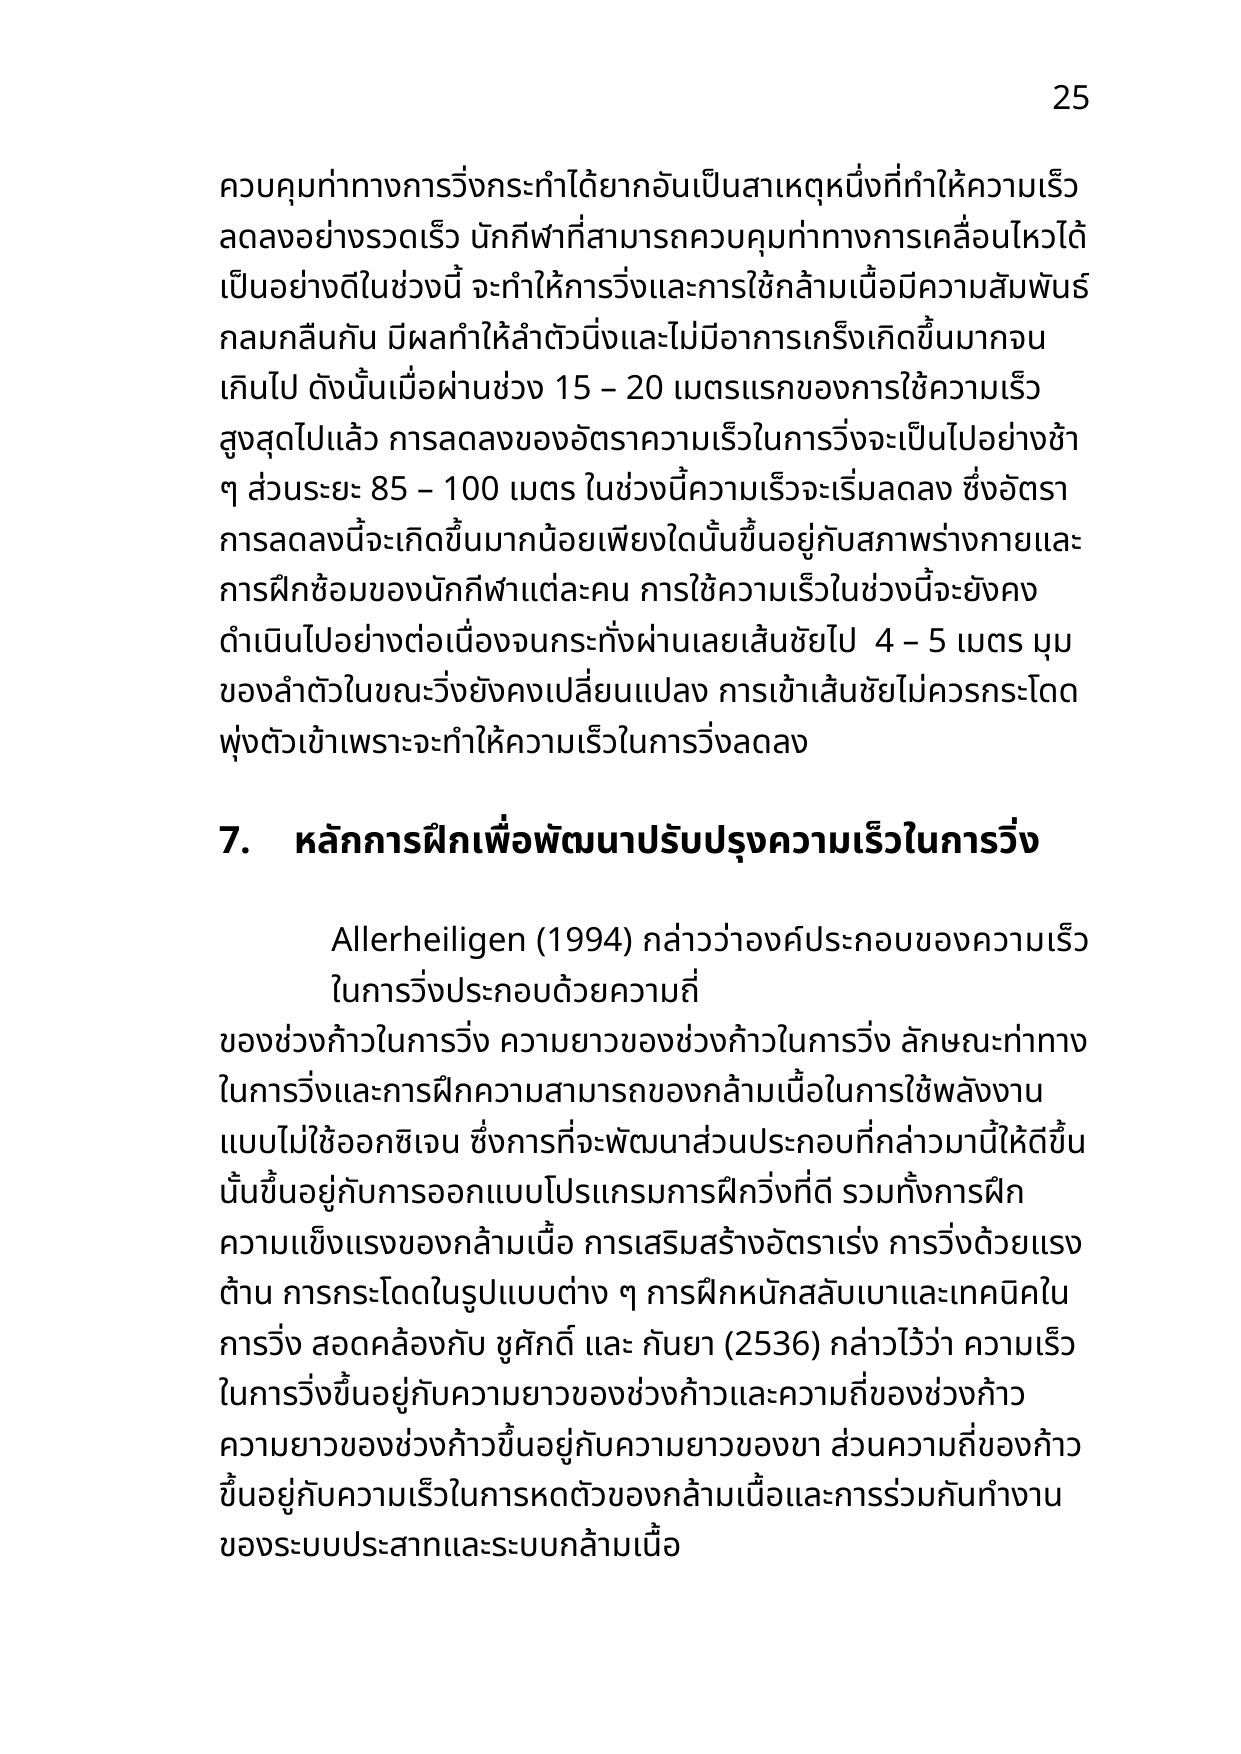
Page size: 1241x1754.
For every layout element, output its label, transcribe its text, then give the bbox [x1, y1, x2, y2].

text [218, 162, 1090, 768]
text ของช่วงก้าวในการวิ่ง ความยาวของช่วงก้าวในการวิ่ง ลักษณะท่าทางในการวิ่งและการฝึกความสามารถของกล้ามเนื้อในการใช้พลังงานแบบไม่ใช้ออกซิเจน ซึ่งการที่จะพัฒนาส่วนประกอบที่กล่าวมานี้ให้ดีขึ้นนั้นขึ้นอยู่กับการออกแบบโปรแกรมการฝึกวิ่งที่ดี รวมทั้งการฝึกความแข็งแรงของกล้ามเนื้อ การเสริมสร้างอัตราเร่ง การวิ่งด้วยแรงต้าน การกระโดดในรูปแบบต่าง ๆ การฝึกหนักสลับเบาและเทคนิคในการวิ่ง สอดคล้องกับ ชูศักดิ์ และ กันยา (2536) กล่าวไว้ว่า ความเร็วในการวิ่งขึ้นอยู่กับความยาวของช่วงก้าวและความถี่ของช่วงก้าว ความยาวของช่วงก้าวขึ้นอยู่กับความยาวของขา ส่วนความถี่ของก้าวขึ้นอยู่กับความเร็วในการหดตัวของกล้ามเนื้อและการร่วมกันทำงานของระบบประสาทและระบบกล้ามเนื้อ [218, 1017, 1090, 1572]
text Allerheiligen (1994) กล่าวว่าองค์ประกอบของความเร็วในการวิ่งประกอบด้วยความถี่ [331, 916, 1090, 1017]
list หลักการฝึกเพื่อพัฒนาปรับปรุงความเร็วในการวิ่ง [218, 813, 1090, 871]
